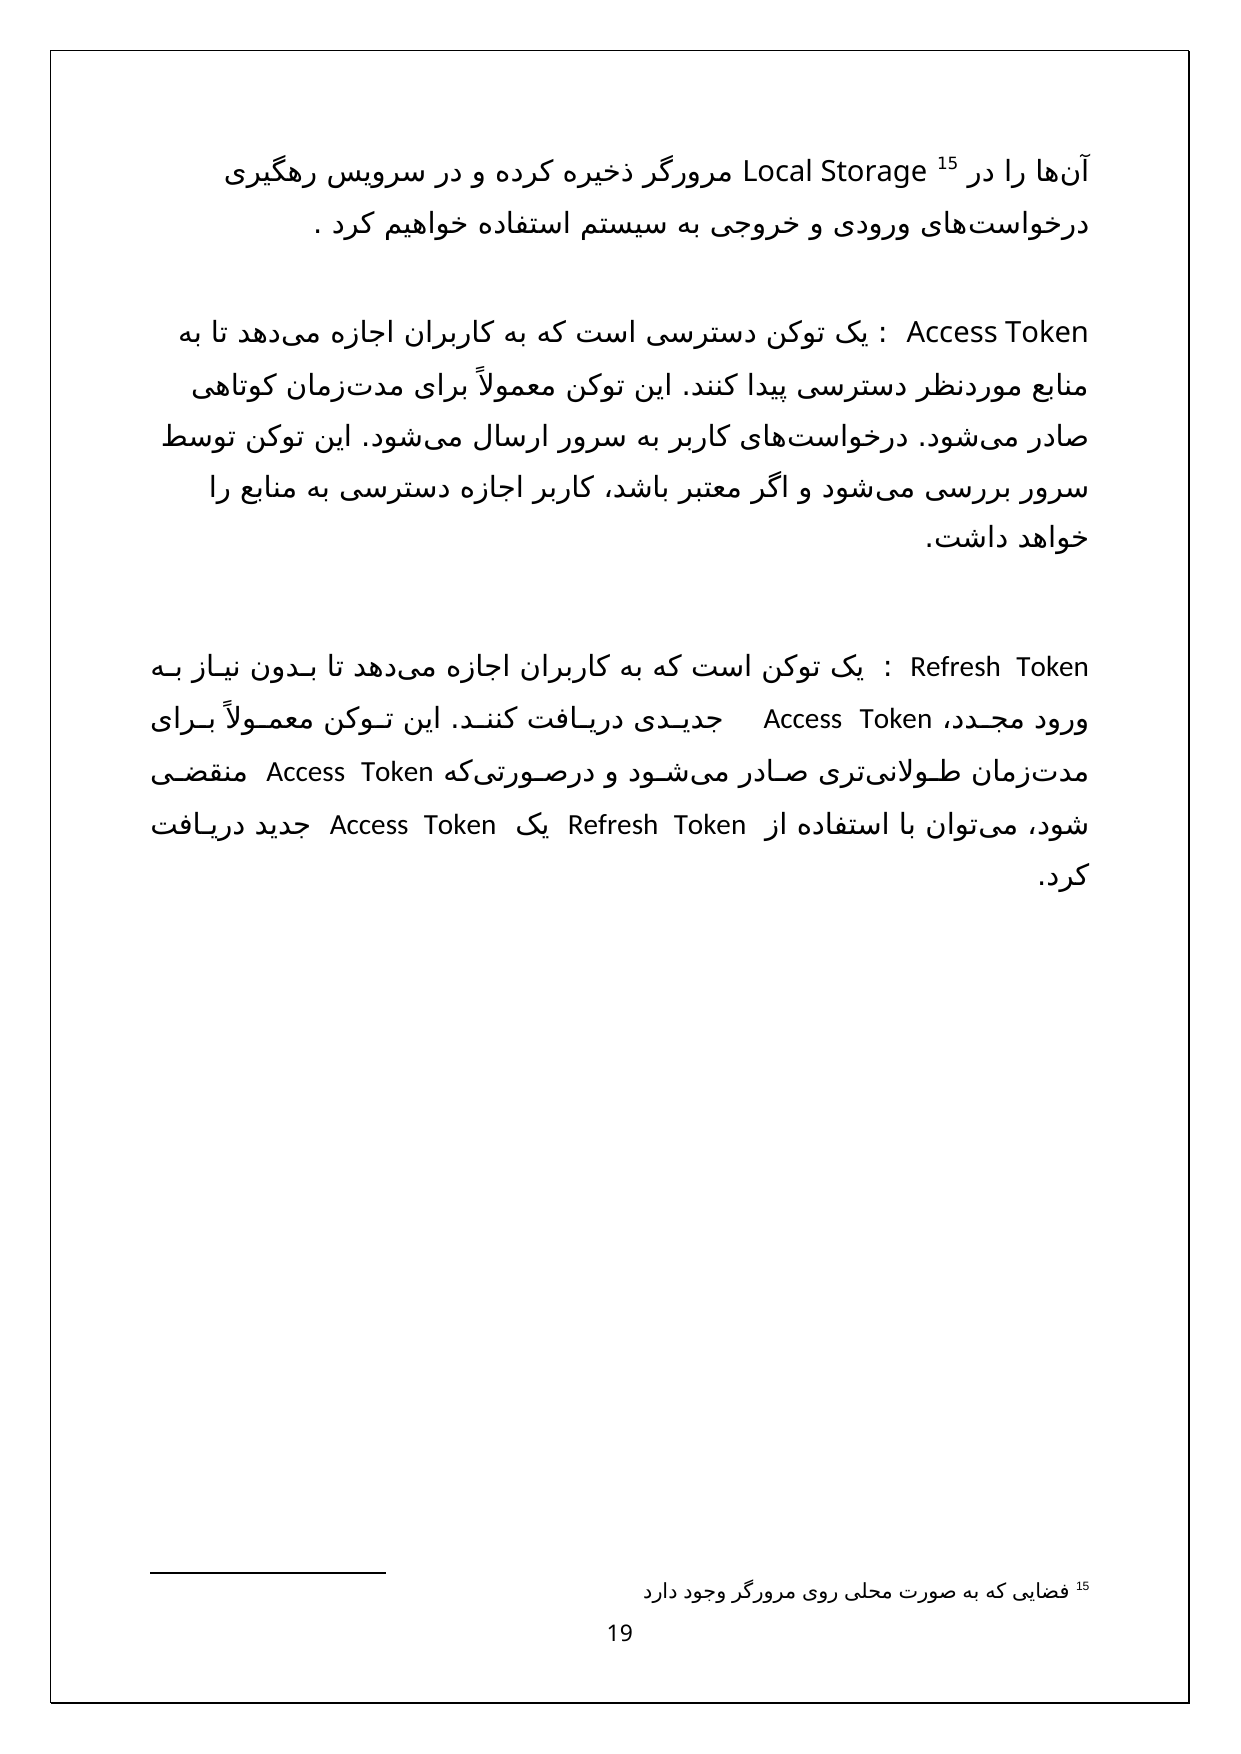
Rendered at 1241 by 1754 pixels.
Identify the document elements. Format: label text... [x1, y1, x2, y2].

text Refresh Token : یک توکن است که به کاربران اجازه می‌دهد تا بدون نیاز به ورود مجدد، Access Token جدیدی دریافت کنند. این توکن معمولاً برای مدت‌زمان طولانی‌تری صادر می‌شود و درصورتی‌که Access Token منقضی شود، می‌توان با استفاده از Refresh Token یک Access Token جدید دریافت کرد. [150, 648, 1089, 892]
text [150, 150, 1089, 555]
